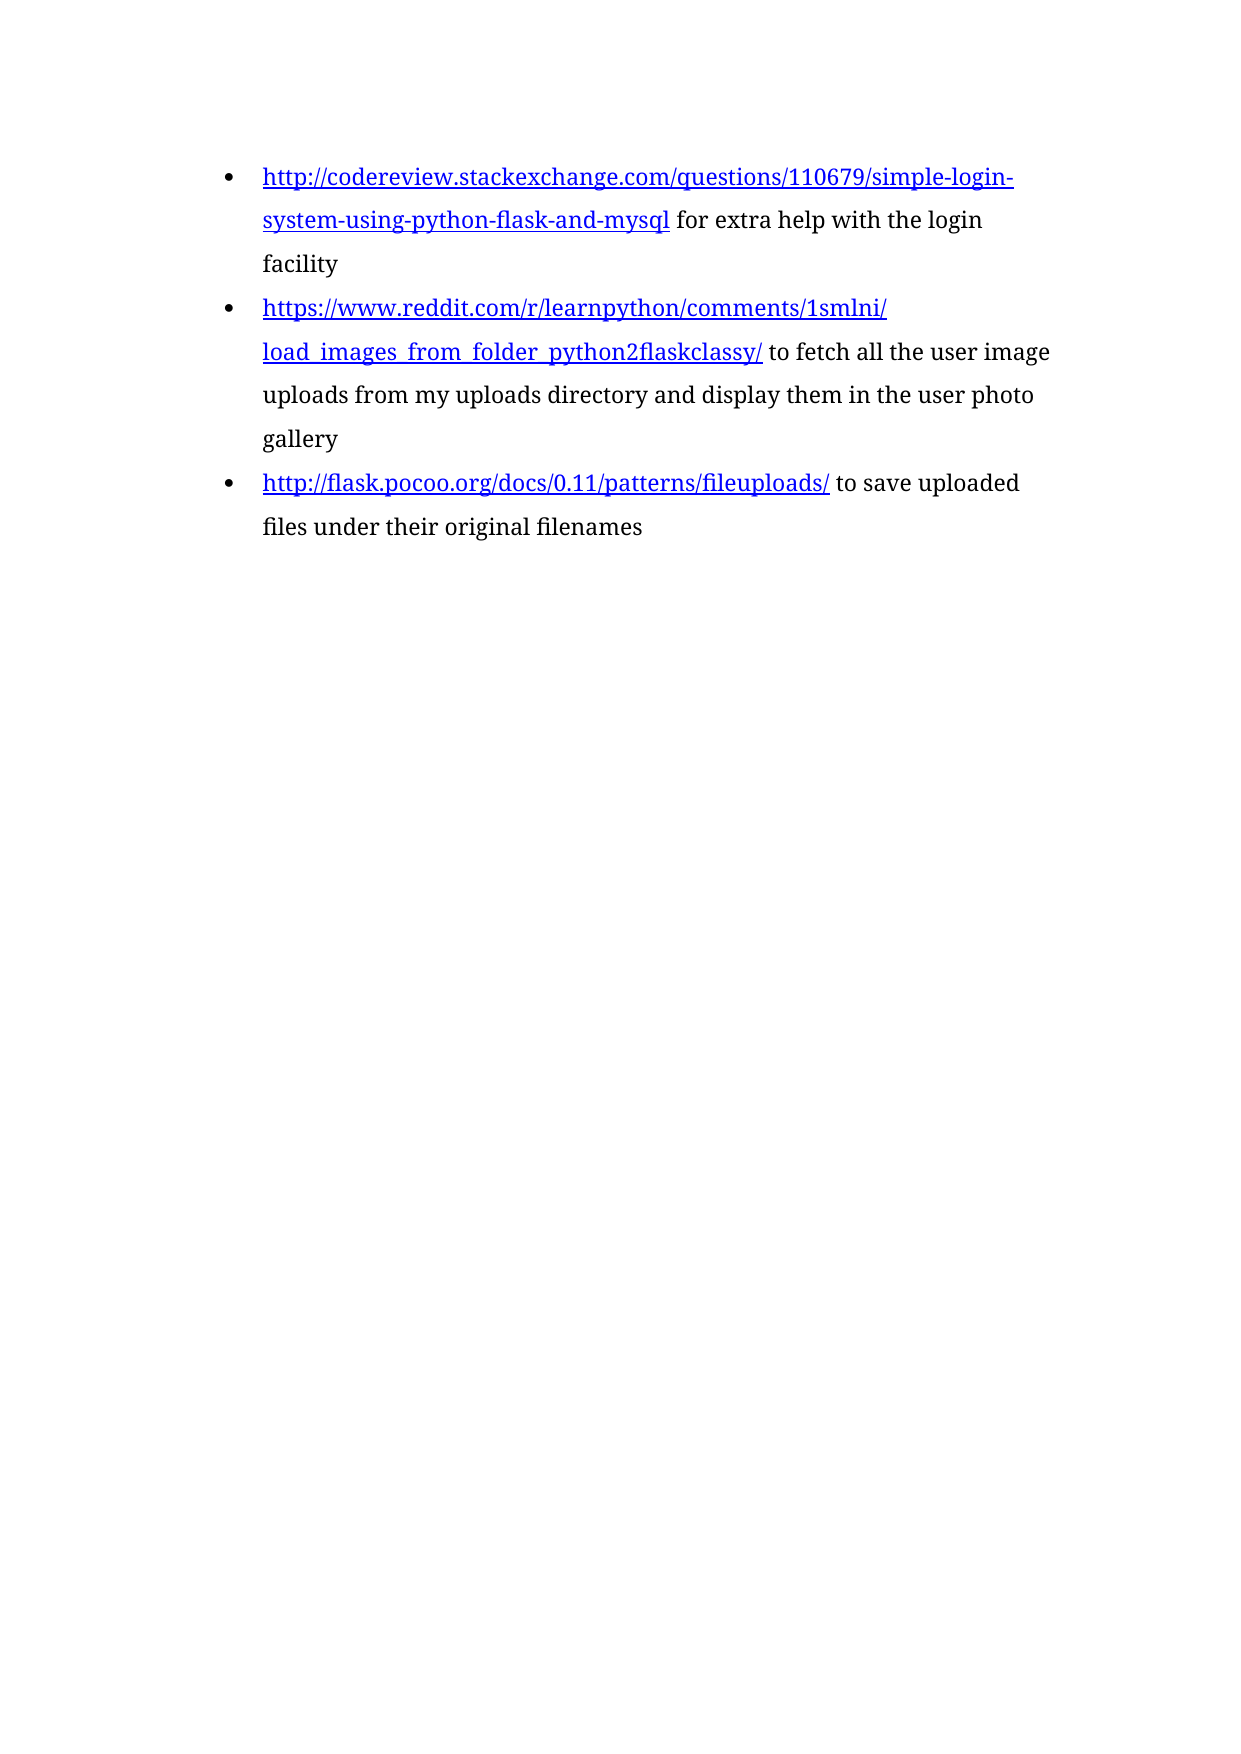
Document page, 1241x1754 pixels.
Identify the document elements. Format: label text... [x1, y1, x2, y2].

list https://www.reddit.com/r/learnpython/comments/1smlni/load_images_from_folder_python2flaskclassy/ to fetch all the user image uploads from my uploads directory and display them in the user photo gallery [225, 281, 1053, 456]
list http://flask.pocoo.org/docs/0.11/patterns/fileuploads/ to save uploaded files under their original filenames [225, 456, 1053, 544]
list http://codereview.stackexchange.com/questions/110679/simple-login-system-using-python-flask-and-mysql for extra help with the login facility [225, 150, 1053, 281]
